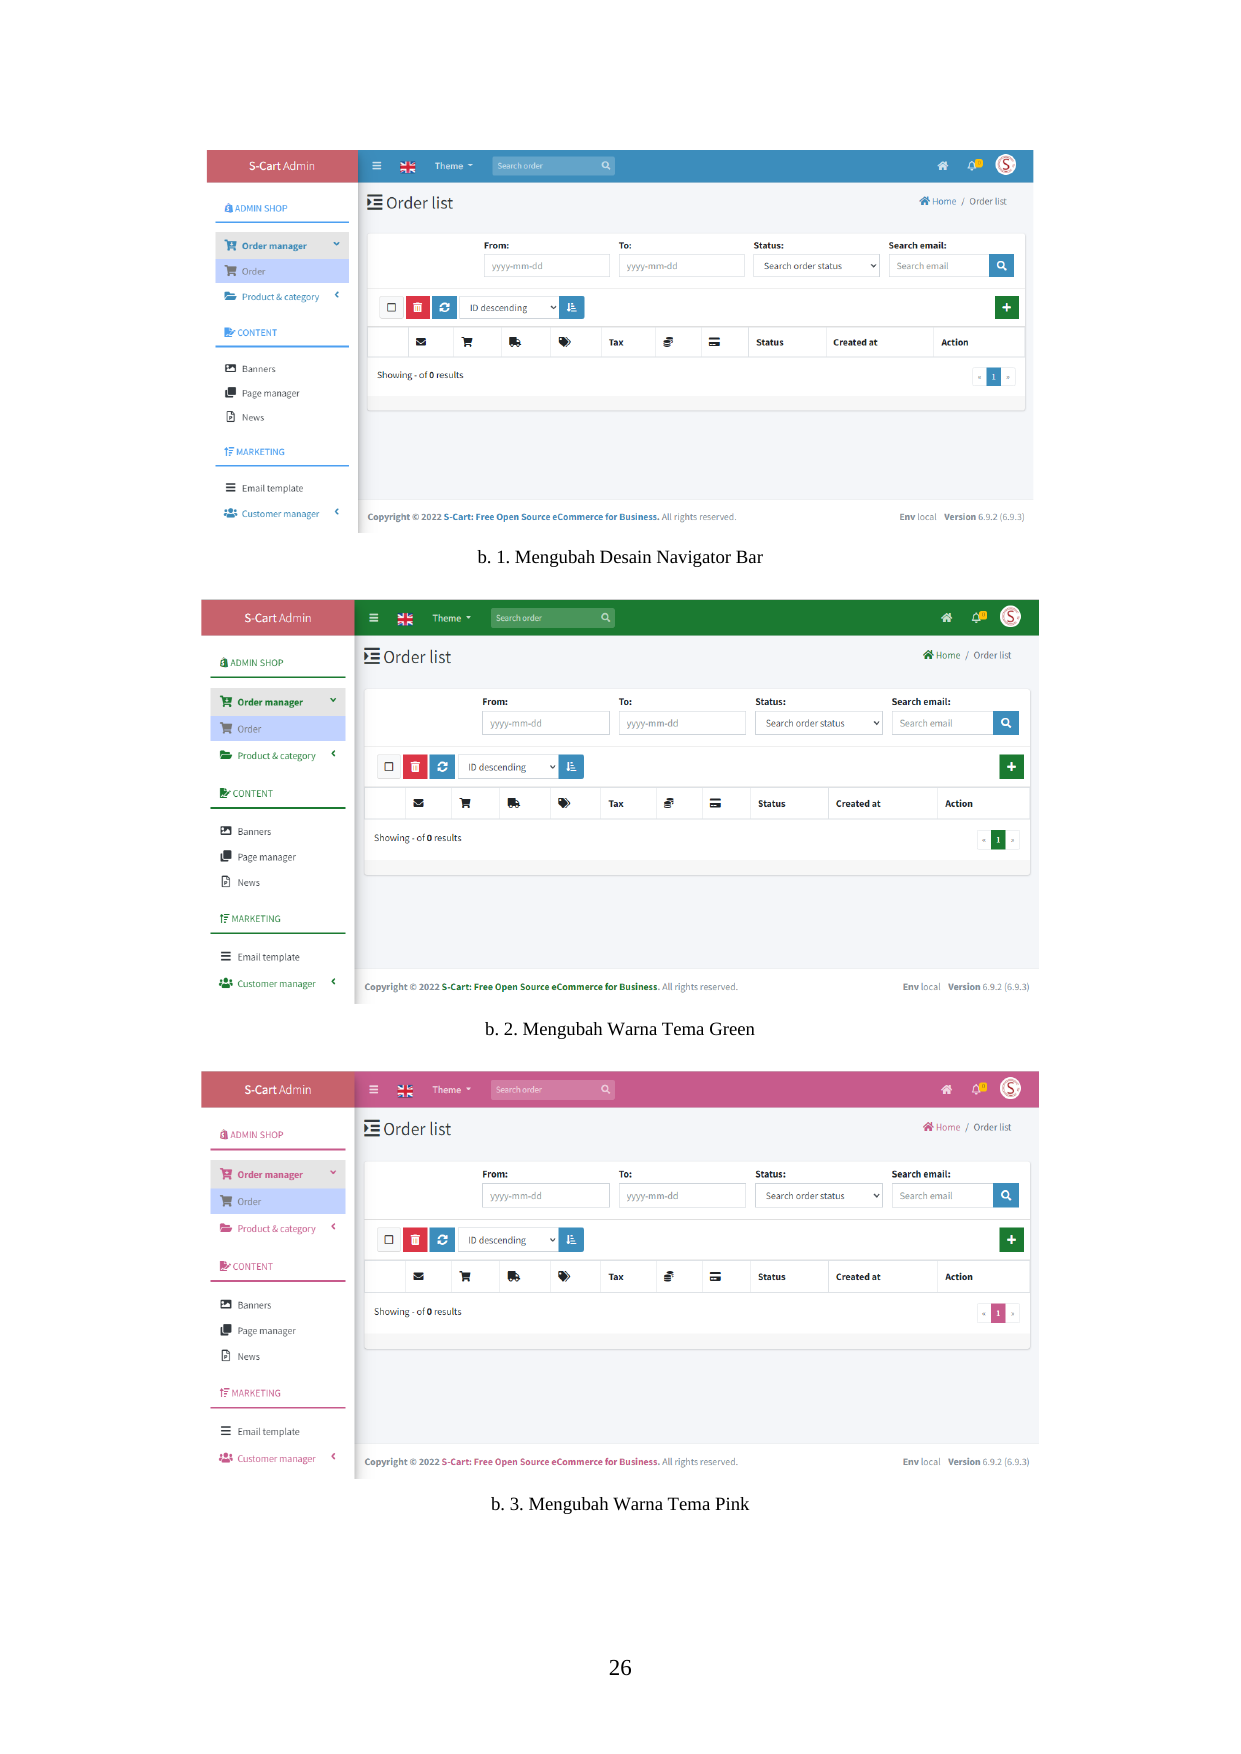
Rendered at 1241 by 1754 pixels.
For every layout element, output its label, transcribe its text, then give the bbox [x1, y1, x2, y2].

text b. 1. Mengubah Desain Navigator Bar [150, 546, 1090, 568]
picture [201, 1071, 1039, 1479]
picture [206, 150, 1034, 533]
text b. 3. Mengubah Warna Tema Pink [150, 1493, 1090, 1514]
text b. 2. Mengubah Warna Tema Green [150, 1018, 1090, 1039]
picture [201, 599, 1039, 1004]
